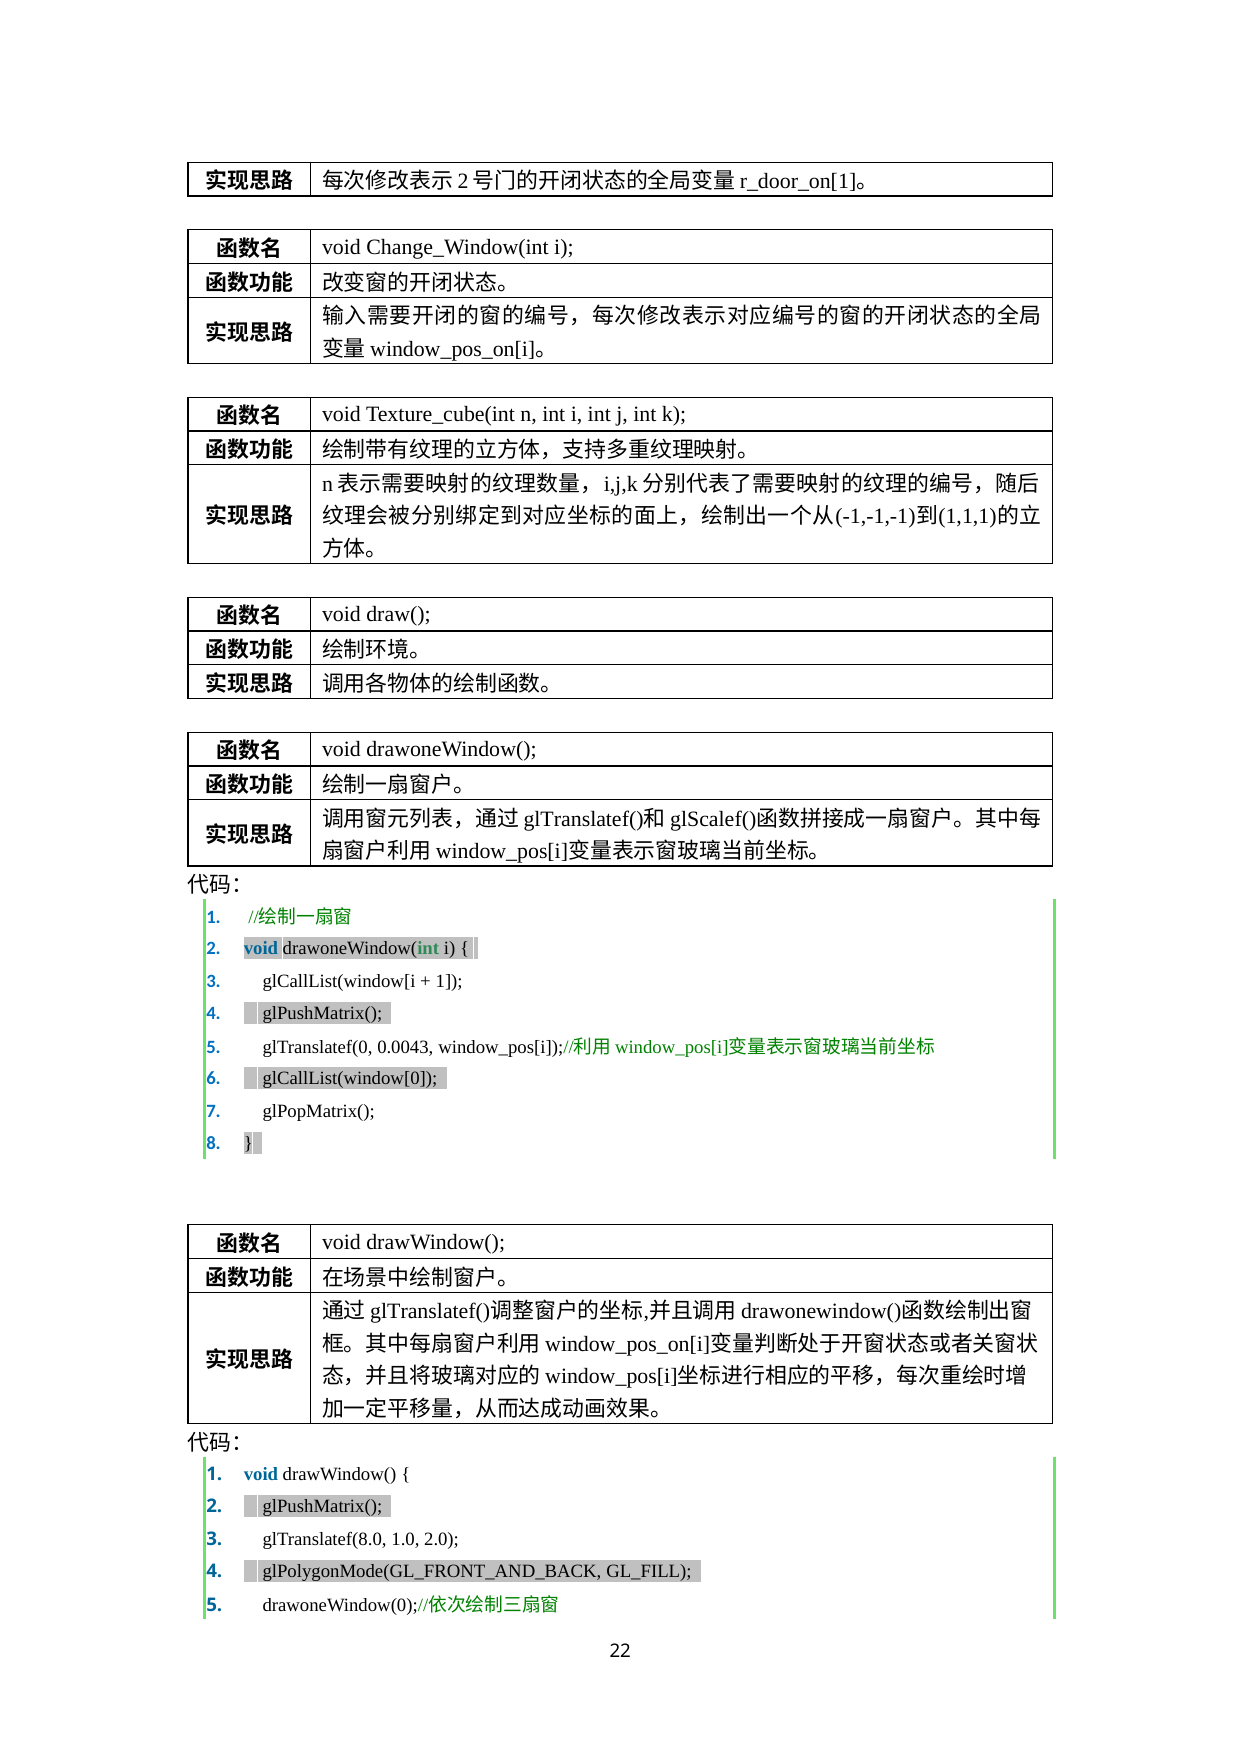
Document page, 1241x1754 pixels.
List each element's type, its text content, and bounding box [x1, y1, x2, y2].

list glPushMatrix(); [206, 1489, 1053, 1522]
table_cell 函数功能 [189, 1259, 310, 1292]
list } [206, 1127, 1053, 1159]
list void drawoneWindow(int i) { [206, 932, 1053, 964]
table_cell 在场景中绘制窗户。 [311, 1259, 1052, 1292]
table_cell 函数功能 [189, 767, 310, 799]
table_cell 改变窗的开闭状态。 [311, 264, 1052, 297]
list glTranslatef(8.0, 1.0, 2.0); [206, 1522, 1053, 1554]
table_header 函数名 [189, 1225, 310, 1258]
list glPopMatrix(); [206, 1094, 1053, 1127]
table_header 函数名 [189, 733, 310, 765]
table_header void draw(); [311, 598, 1052, 630]
table_cell 输入需要开闭的窗的编号，每次修改表示对应编号的窗的开闭状态的全局变量window_pos_on[i]。 [311, 298, 1052, 363]
table_header void Texture_cube(int n, int i, int j, int k); [311, 398, 1052, 430]
list glPolygonMode(GL_FRONT_AND_BACK, GL_FILL); [206, 1554, 1053, 1587]
text 代码： [187, 867, 1053, 899]
table_cell 调用窗元列表，通过glTranslatef()和glScalef()函数拼接成一扇窗户。其中每扇窗户利用window_pos[i]变量表示窗玻璃当前坐标。 [311, 800, 1052, 865]
table_header 函数名 [189, 230, 310, 263]
table_cell 函数功能 [189, 632, 310, 664]
table_cell 实现思路 [189, 298, 310, 363]
table_cell 实现思路 [189, 163, 310, 195]
table_cell 绘制带有纹理的立方体，支持多重纹理映射。 [311, 432, 1052, 464]
list glCallList(window[0]); [206, 1062, 1053, 1094]
table_header 函数名 [189, 598, 310, 630]
table_header void drawoneWindow(); [311, 733, 1052, 765]
table_cell 绘制环境。 [311, 632, 1052, 664]
list glTranslatef(0, 0.0043, window_pos[i]);//利用window_pos[i]变量表示窗玻璃当前坐标 [206, 1029, 1053, 1062]
table_header 函数名 [189, 398, 310, 430]
table_cell 调用各物体的绘制函数。 [311, 665, 1052, 698]
table_header void drawWindow(); [311, 1225, 1052, 1258]
table_cell 实现思路 [189, 800, 310, 865]
table_cell 每次修改表示2号门的开闭状态的全局变量r_door_on[1]。 [311, 163, 1052, 195]
table_cell 函数功能 [189, 264, 310, 297]
table_cell n表示需要映射的纹理数量，i,j,k分别代表了需要映射的纹理的编号，随后纹理会被分别绑定到对应坐标的面上，绘制出一个从(-1,-1,-1)到(1,1,1)的立方体。 [311, 465, 1052, 563]
list //绘制一扇窗 [206, 899, 1053, 932]
table_cell 通过glTranslatef()调整窗户的坐标,并且调用drawonewindow()函数绘制出窗框。其中每扇窗户利用window_pos_on[i]变量判断处于开窗状态或者关窗状态，并且将玻璃对应的window_pos[i]坐标进行相应的平移，每次重绘时增加一定平移量，从而达成动画效果。 [311, 1293, 1052, 1423]
list glCallList(window[i + 1]); [206, 964, 1053, 997]
list drawoneWindow(0);//依次绘制三扇窗 [206, 1587, 1053, 1619]
list glPushMatrix(); [206, 997, 1053, 1029]
table_cell 函数功能 [189, 432, 310, 464]
text 代码： [187, 1424, 1053, 1457]
table_cell 绘制一扇窗户。 [311, 767, 1052, 799]
table_cell 实现思路 [189, 465, 310, 563]
table_cell 实现思路 [189, 665, 310, 698]
list void drawWindow() { [206, 1457, 1053, 1489]
table_cell 实现思路 [189, 1293, 310, 1423]
table_header void Change_Window(int i); [311, 230, 1052, 263]
